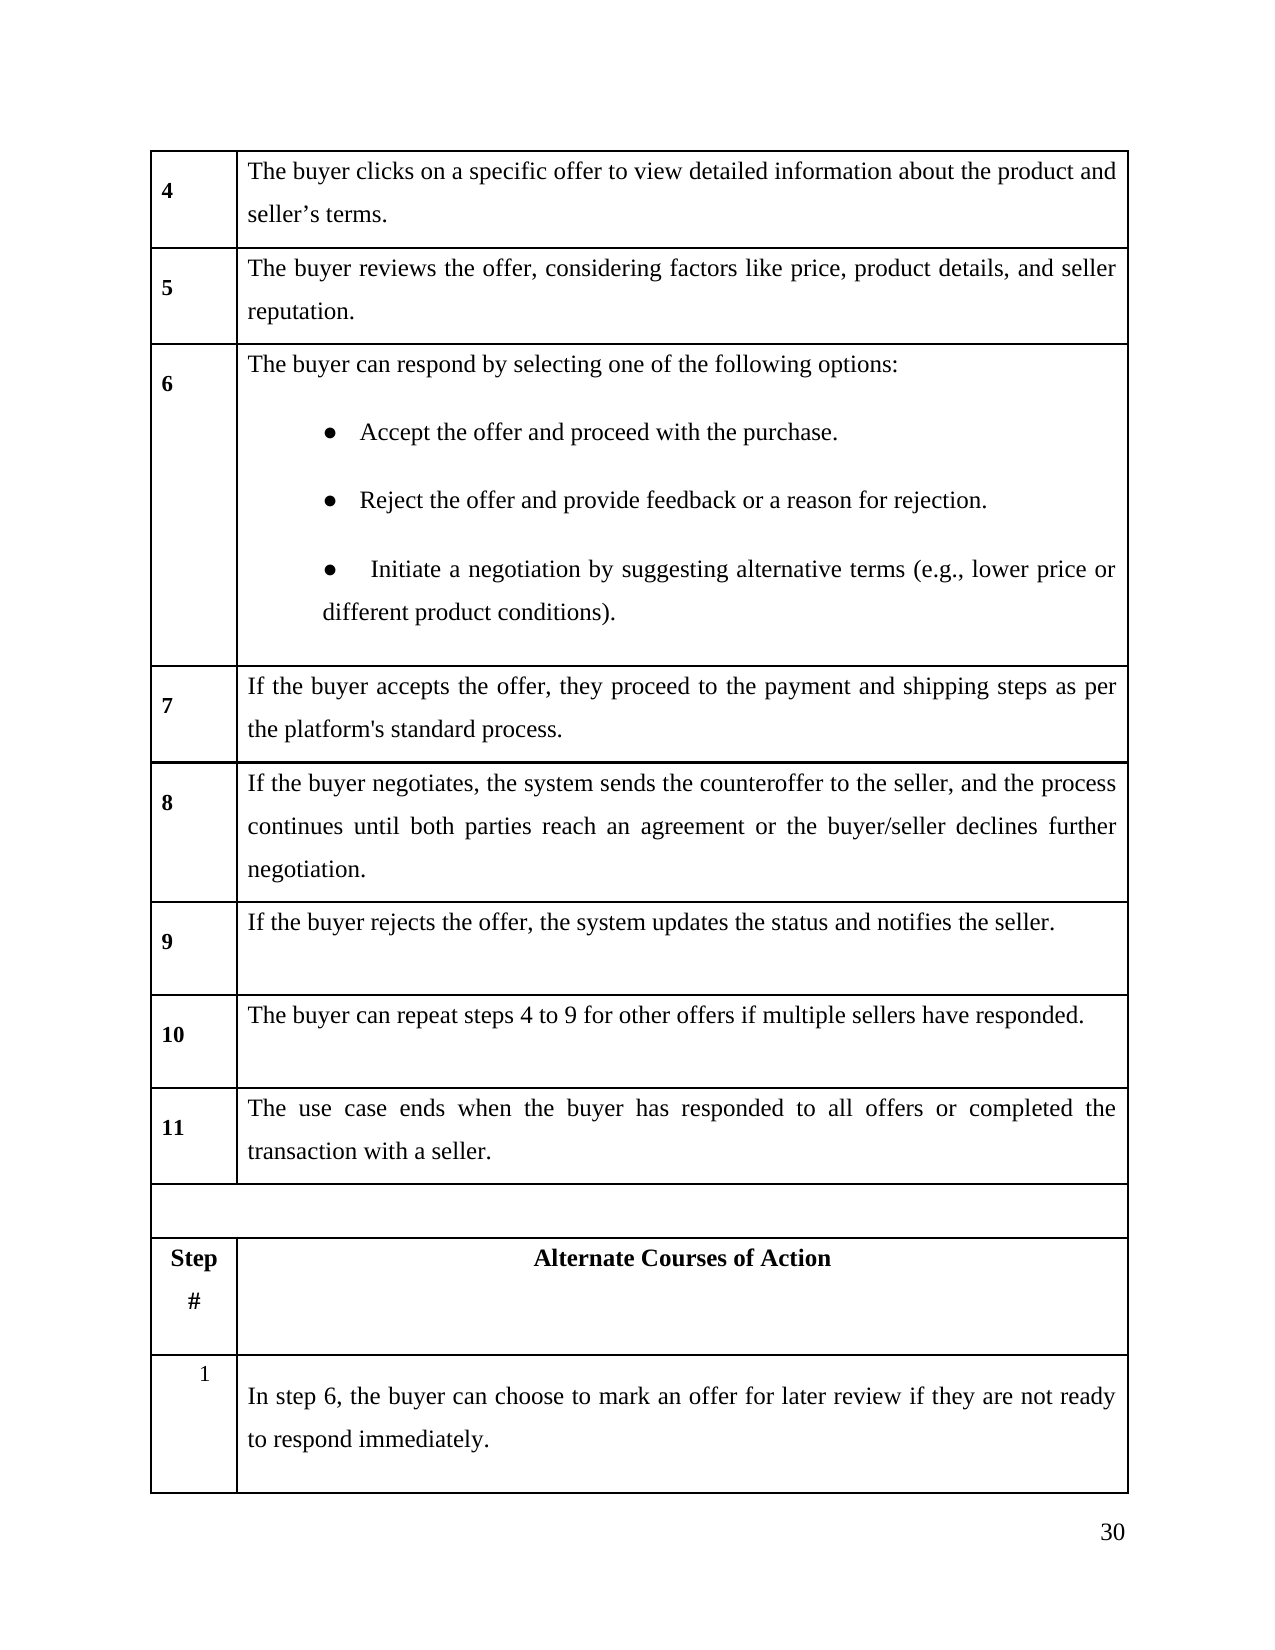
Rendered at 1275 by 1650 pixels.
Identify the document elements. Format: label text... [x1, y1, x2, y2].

table_cell The use case ends when the buyer has responded to all offers or completed the transaction with a seller. [238, 1089, 1127, 1183]
table_cell The buyer can respond by selecting one of the following options: ● Accept the offer and proceed with the purchase. ● Reject the offer and provide feedback or a reason for rejection. ● Initiate a negotiation by suggesting alternative terms (e.g., lower price or different product conditions). [238, 345, 1127, 665]
table_cell 10 [152, 996, 236, 1087]
table_cell In step 6, the buyer can choose to mark an offer for later review if they are not ready to respond immediately. [238, 1356, 1127, 1492]
table_cell Step # [152, 1239, 236, 1354]
table_cell If the buyer negotiates, the system sends the counteroffer to the seller, and the process continues until both parties reach an agreement or the buyer/seller declines further negotiation. [238, 764, 1127, 901]
table_cell 6 [152, 345, 236, 665]
table_cell Alternate Courses of Action [238, 1239, 1127, 1354]
table_cell The buyer reviews the offer, considering factors like price, product details, and seller reputation. [238, 249, 1127, 343]
table_cell 11 [152, 1089, 236, 1183]
table_cell 5 [152, 249, 236, 343]
table_cell If the buyer accepts the offer, they proceed to the payment and shipping steps as per the platform's standard process. [238, 667, 1127, 761]
table_cell 7 [152, 667, 236, 761]
table_cell 4 [152, 152, 236, 247]
table_cell The buyer clicks on a specific offer to view detailed information about the product and seller’s terms. [238, 152, 1127, 247]
table_cell [152, 1185, 1127, 1237]
table_cell If the buyer rejects the offer, the system updates the status and notifies the seller. [238, 903, 1127, 994]
table_cell The buyer can repeat steps 4 to 9 for other offers if multiple sellers have responded. [238, 996, 1127, 1087]
table_cell 1 [152, 1356, 236, 1492]
table_cell 9 [152, 903, 236, 994]
table_cell 8 [152, 764, 236, 901]
